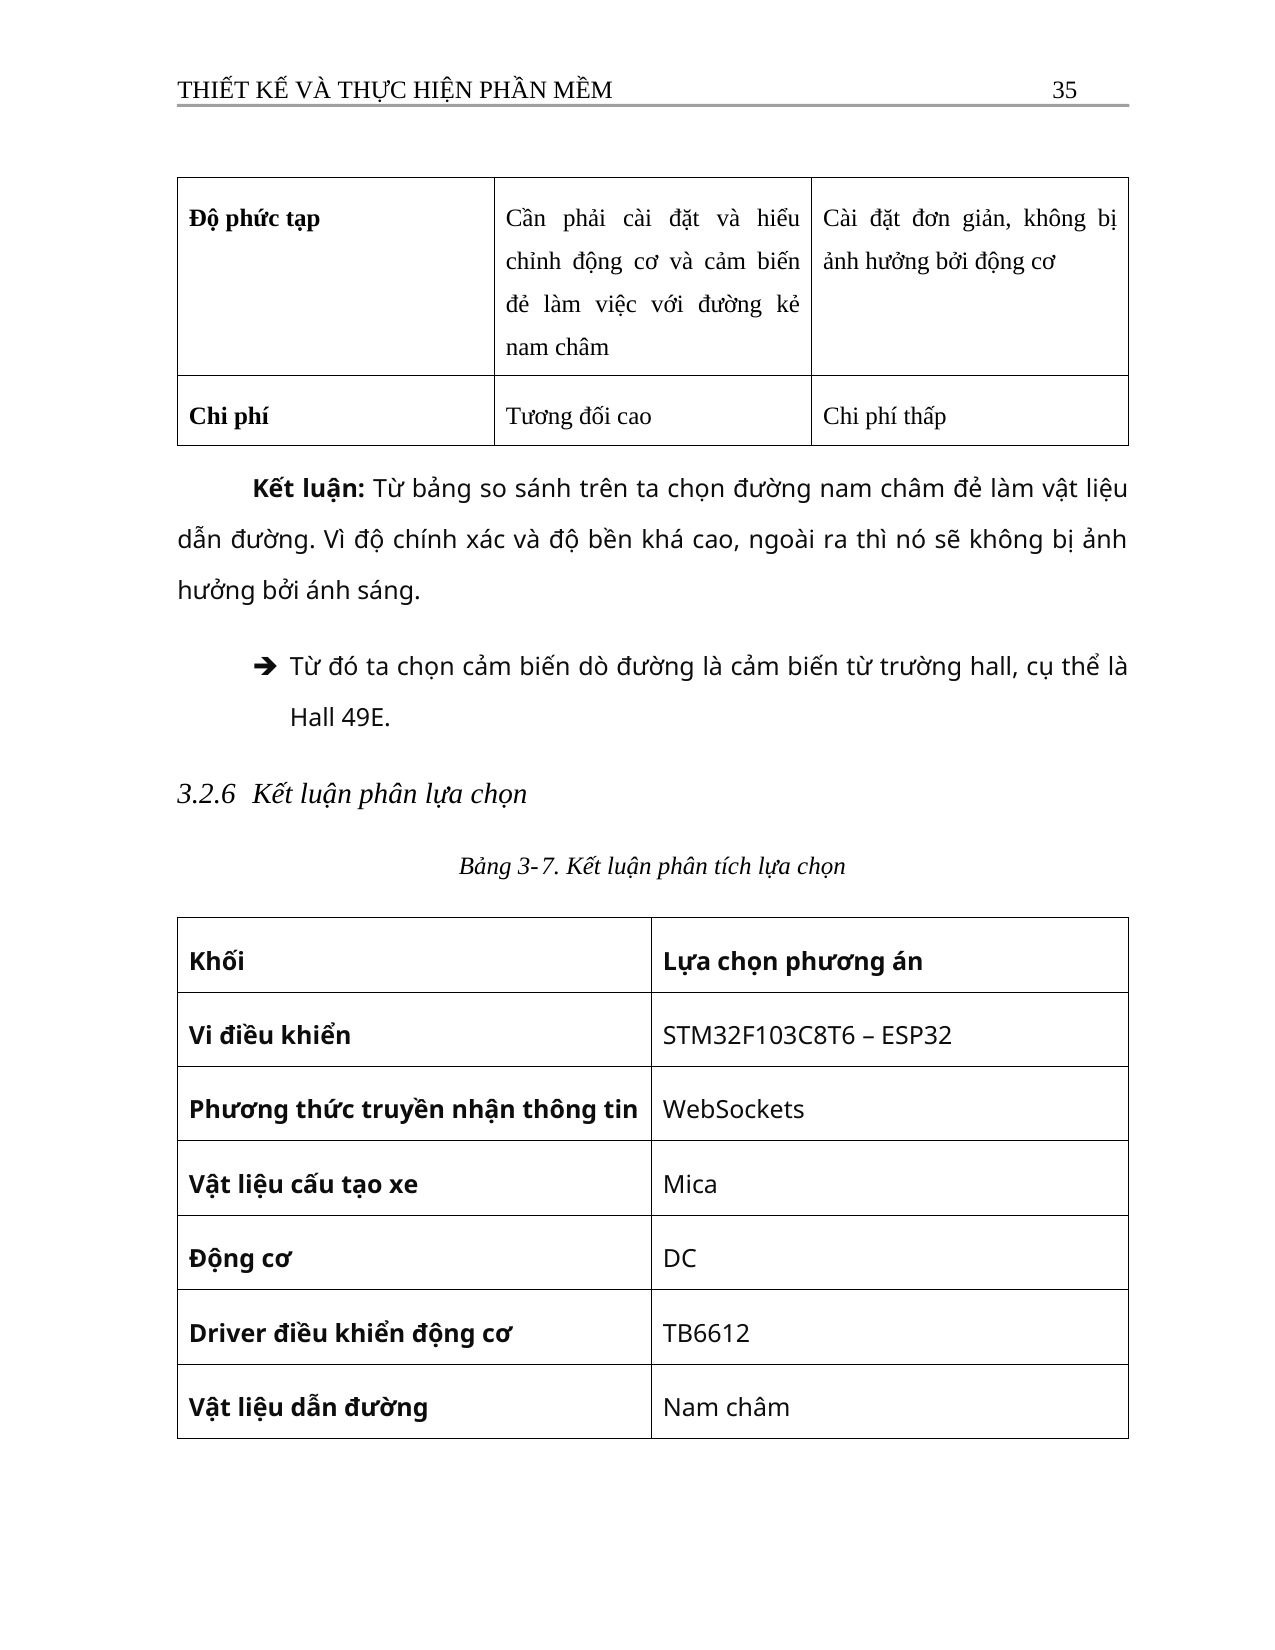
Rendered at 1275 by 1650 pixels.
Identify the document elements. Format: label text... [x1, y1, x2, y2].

table_cell Driver điều khiển động cơ [178, 1290, 651, 1363]
text Kết luận: Từ bảng so sánh trên ta chọn đường nam châm đẻ làm vật liệu dẫn đường. Vì độ chính xác và độ bền khá cao, ngoài ra thì nó sẽ không bị ảnh hưởng bởi ánh sáng. [177, 471, 1129, 607]
table_cell Nam châm [652, 1365, 1128, 1438]
table_header Lựa chọn phương án [652, 918, 1128, 992]
table_cell Độ phức tạp [178, 178, 494, 375]
table_cell Tương đối cao [495, 376, 811, 444]
table_cell Chi phí thấp [812, 376, 1128, 444]
table_cell Động cơ [178, 1216, 651, 1289]
table_header Khối [178, 918, 651, 992]
table_cell STM32F103C8T6 – ESP32 [652, 993, 1128, 1066]
table_cell Cần phải cài đặt và hiểu chỉnh động cơ và cảm biến đẻ làm việc với đường kẻ nam châm [495, 178, 811, 375]
table_cell Vật liệu dẫn đường [178, 1365, 651, 1438]
table_cell WebSockets [652, 1067, 1128, 1140]
table_cell Vật liệu cấu tạo xe [178, 1141, 651, 1215]
table_cell Vi điều khiển [178, 993, 651, 1066]
table_cell DC [652, 1216, 1128, 1289]
table_cell Chi phí [178, 376, 494, 444]
table_cell Mica [652, 1141, 1128, 1215]
subtitle Kết luận phân lựa chọn [177, 776, 1129, 809]
table_cell Phương thức truyền nhận thông tin [178, 1067, 651, 1140]
list Từ đó ta chọn cảm biến dò đường là cảm biến từ trường hall, cụ thể là Hall 49E. [252, 649, 1129, 734]
table_cell TB6612 [652, 1290, 1128, 1363]
table_cell Cài đặt đơn giản, không bị ảnh hưởng bởi động cơ [812, 178, 1128, 375]
